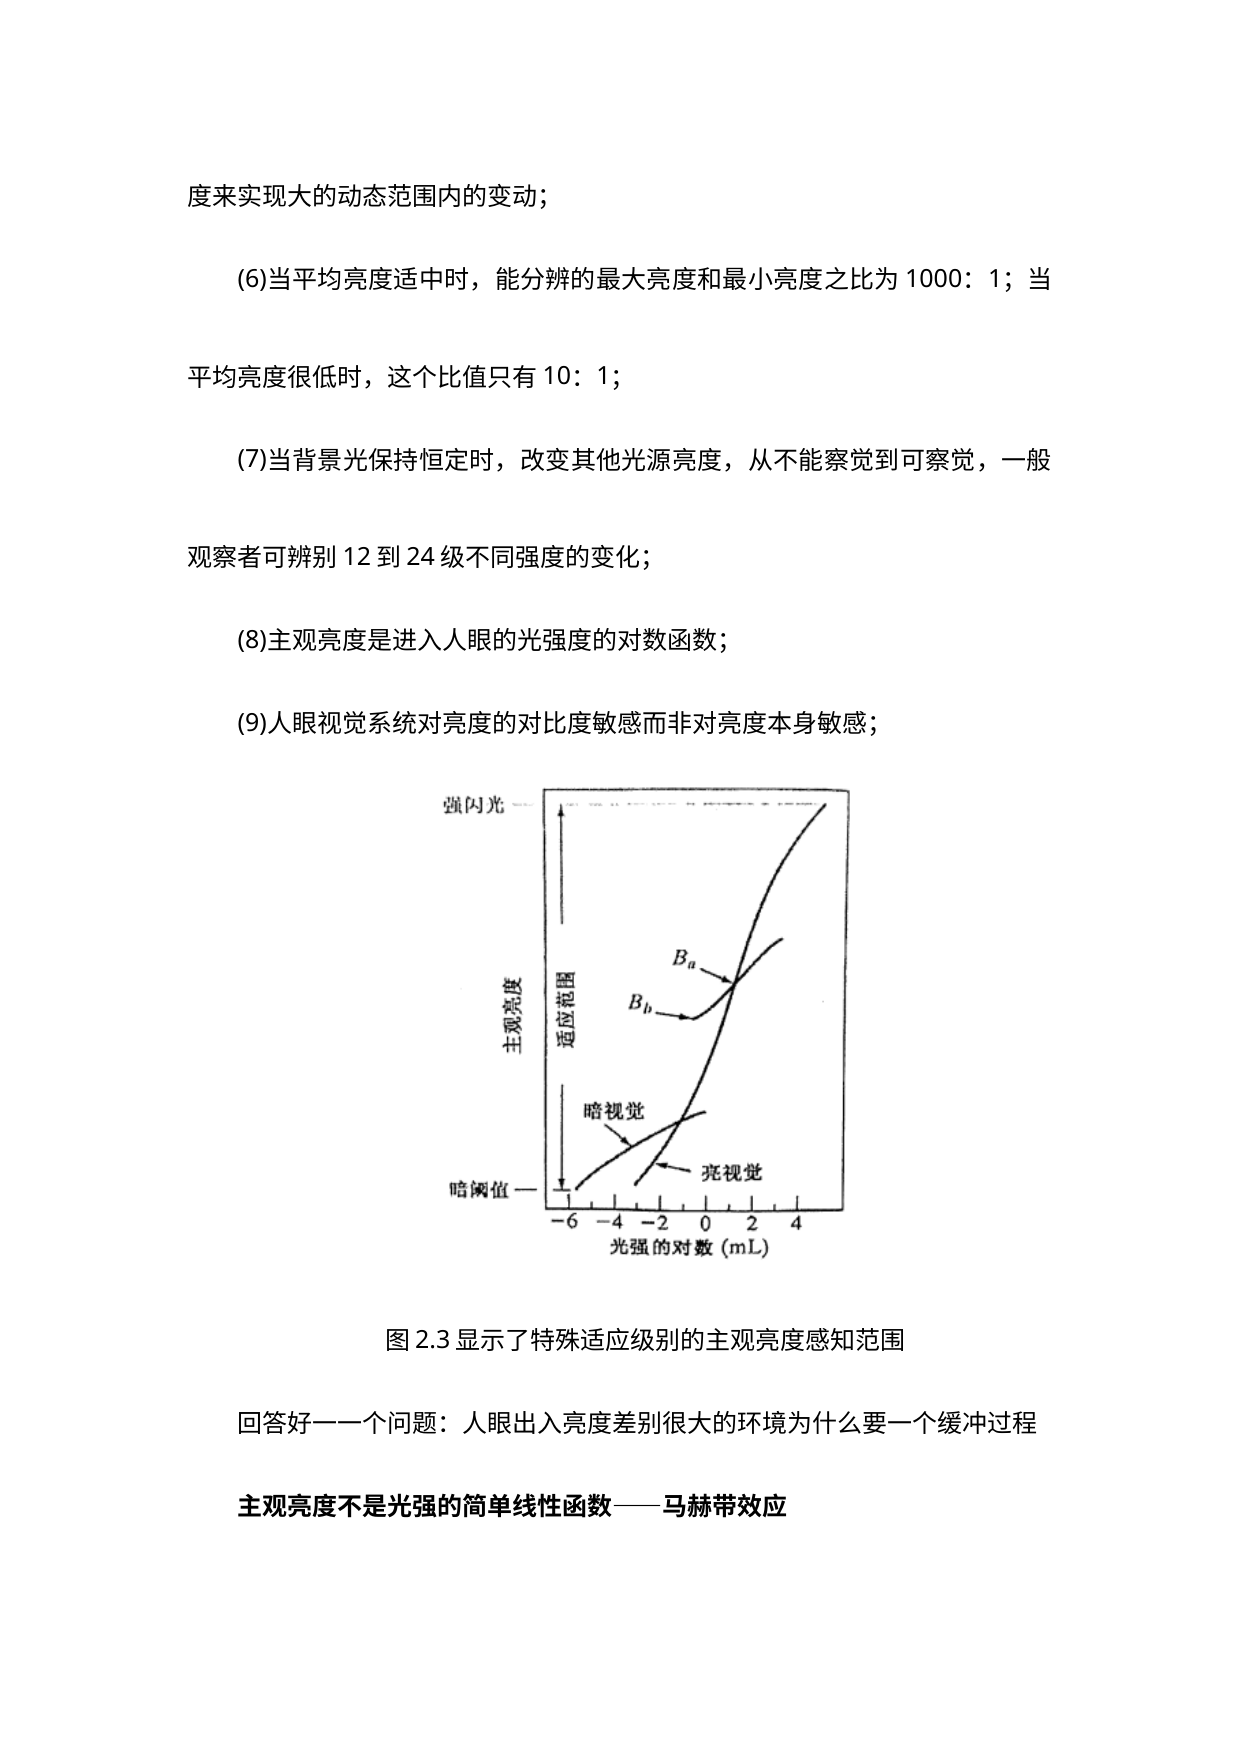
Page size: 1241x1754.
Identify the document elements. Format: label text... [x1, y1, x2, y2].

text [187, 162, 1053, 227]
text (6)当平均亮度适中时，能分辨的最大亮度和最小亮度之比为1000：1；当平均亮度很低时，这个比值只有10：1； [187, 245, 1053, 408]
text (9)人眼视觉系统对亮度的对比度敏感而非对亮度本身敏感； [187, 689, 1053, 754]
text 回答好一一个问题：人眼出入亮度差别很大的环境为什么要一个缓冲过程 [187, 1389, 1053, 1454]
text (8)主观亮度是进入人眼的光强度的对数函数； [187, 606, 1053, 671]
text 主观亮度不是光强的简单线性函数——马赫带效应 [187, 1472, 1053, 1537]
text (7)当背景光保持恒定时，改变其他光源亮度，从不能察觉到可察觉，一般观察者可辨别12到24级不同强度的变化； [187, 426, 1053, 588]
text 图2.3显示了特殊适应级别的主观亮度感知范围 [187, 1306, 1053, 1371]
picture [436, 772, 854, 1270]
